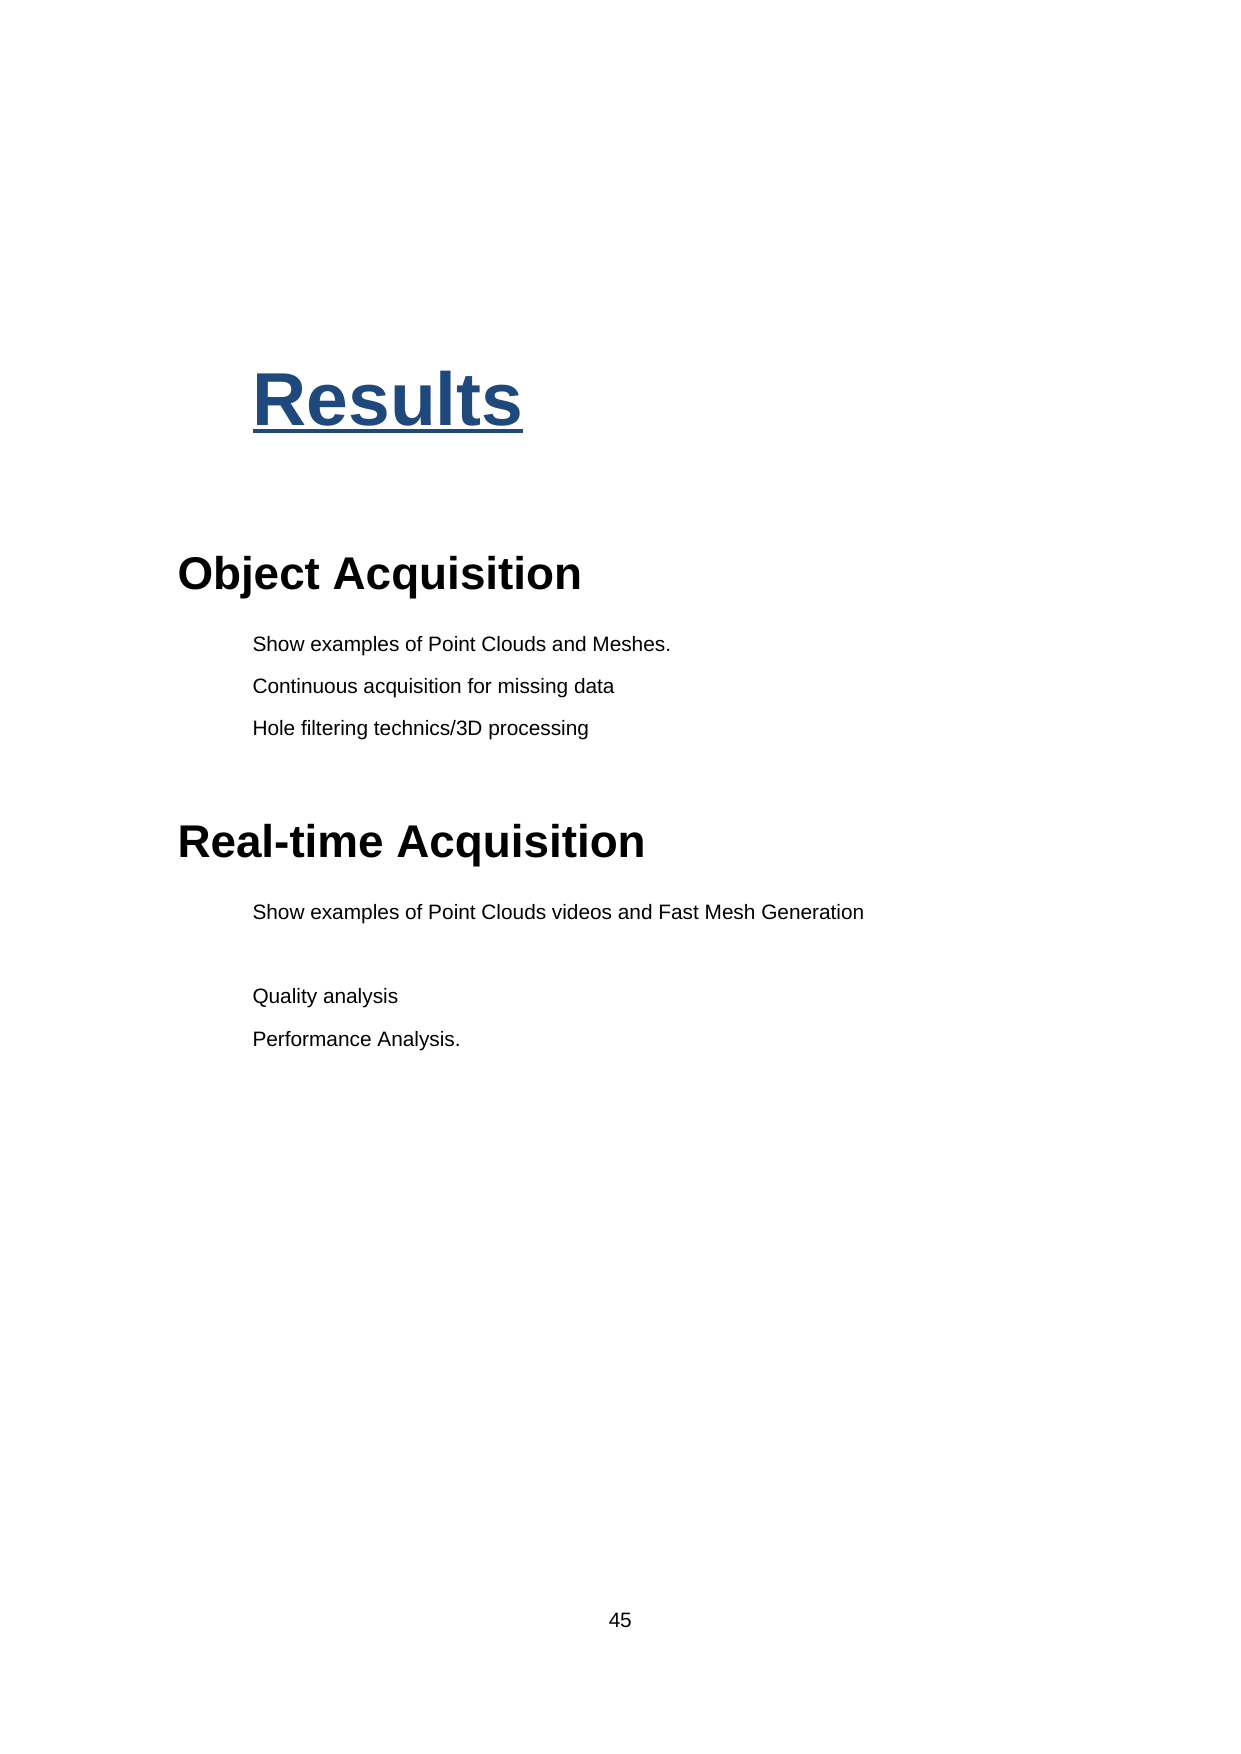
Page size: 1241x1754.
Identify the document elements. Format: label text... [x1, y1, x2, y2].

text Real-time Acquisition [177, 814, 1063, 867]
text Performance Analysis. [177, 1026, 1063, 1050]
text Show examples of Point Clouds and Meshes. [177, 632, 1063, 656]
text Continuous acquisition for missing data [177, 674, 1063, 698]
text Quality analysis [177, 984, 1063, 1008]
text Show examples of Point Clouds videos and Fast Mesh Generation [177, 900, 1063, 924]
title Results [177, 354, 1063, 441]
text Object Acquisition [177, 546, 1063, 599]
text Hole filtering technics/3D processing [177, 716, 1063, 740]
